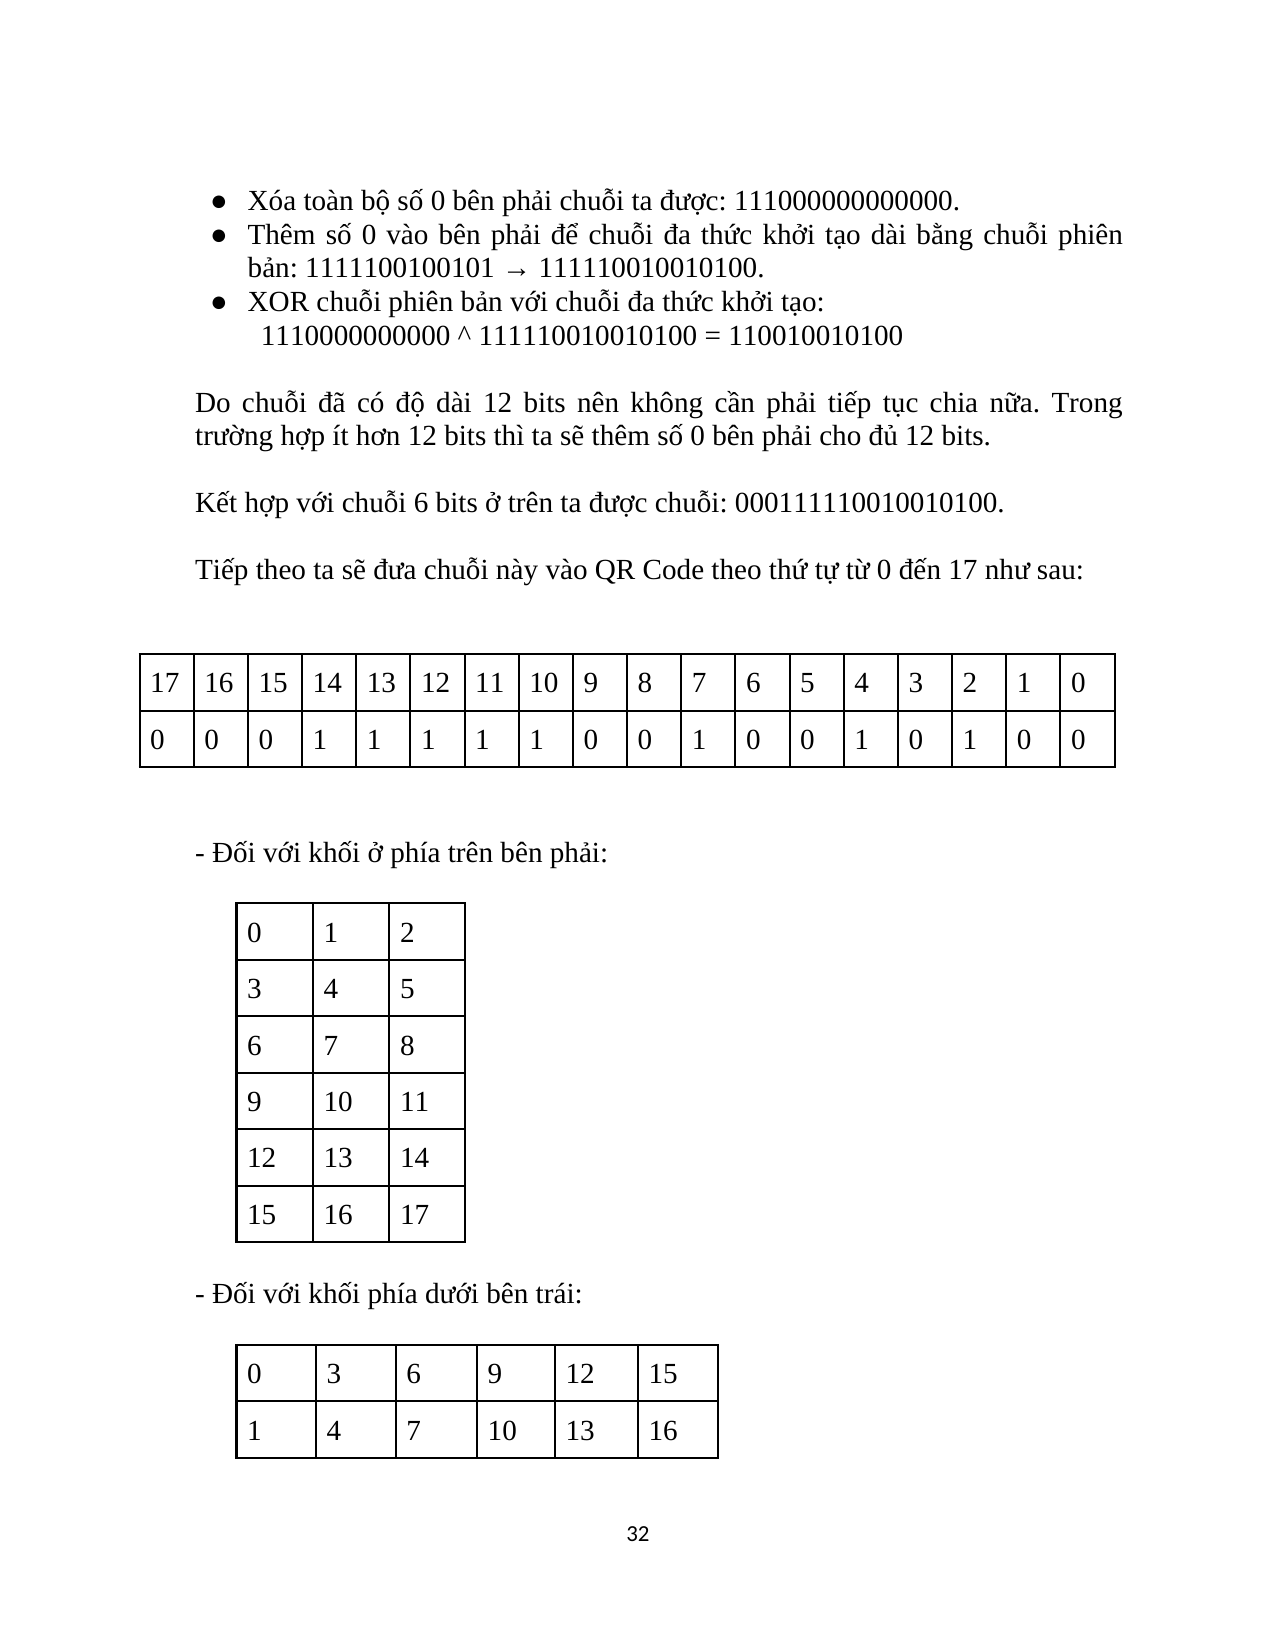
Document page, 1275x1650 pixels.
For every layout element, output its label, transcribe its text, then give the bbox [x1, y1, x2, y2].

table_header 12 [411, 655, 464, 709]
text - Đối với khối ở phía trên bên phải: [195, 835, 1125, 869]
table_cell 17 [390, 1187, 464, 1241]
text Do chuỗi đã có độ dài 12 bits nên không cần phải tiếp tục chia nữa. Trong trường hợp ít hơn 12 bits thì ta sẽ thêm số 0 bên phải cho đủ 12 bits. [195, 385, 1125, 452]
text - Đối với khối phía dưới bên trái: [195, 1277, 1125, 1310]
text Tiếp theo ta sẽ đưa chuỗi này vào QR Code theo thứ tự từ 0 đến 17 như sau: [195, 552, 1125, 586]
table_cell 10 [478, 1402, 554, 1457]
table_header 2 [390, 904, 464, 959]
table_cell 3 [238, 961, 312, 1015]
table_cell 0 [195, 712, 247, 766]
table_header 7 [682, 655, 734, 709]
table_header 15 [249, 655, 301, 709]
table_header 11 [466, 655, 518, 709]
table_cell 6 [238, 1017, 312, 1072]
table_header 4 [845, 655, 897, 709]
table_header 3 [899, 655, 951, 709]
table_header 14 [303, 655, 355, 709]
table_cell 4 [314, 961, 388, 1015]
table_header 1 [314, 904, 388, 959]
table_cell 7 [314, 1017, 388, 1072]
table_cell 1 [466, 712, 518, 766]
table_cell 0 [141, 712, 193, 766]
text 1110000000000 ^ 111110010010100 = 110010010100 [195, 318, 1125, 351]
table_cell 5 [390, 961, 464, 1015]
table_header 8 [628, 655, 680, 709]
table_cell 0 [574, 712, 626, 766]
table_cell 1 [411, 712, 464, 766]
table_cell 13 [556, 1402, 637, 1457]
text Kết hợp với chuỗi 6 bits ở trên ta được chuỗi: 000111110010010100. [195, 485, 1125, 519]
list XOR chuỗi phiên bản với chuỗi đa thức khởi tạo: [210, 284, 1125, 318]
table_cell 14 [390, 1130, 464, 1184]
table_cell 1 [520, 712, 572, 766]
table_cell 7 [397, 1402, 476, 1457]
table_header 9 [574, 655, 626, 709]
table_cell 0 [249, 712, 301, 766]
table_cell 1 [238, 1402, 315, 1457]
table_header 17 [141, 655, 193, 709]
table_cell 15 [238, 1187, 312, 1241]
table_cell 16 [314, 1187, 388, 1241]
table_header 12 [556, 1346, 637, 1400]
table_header 5 [791, 655, 843, 709]
table_cell 8 [390, 1017, 464, 1072]
table_cell 1 [303, 712, 355, 766]
table_cell 0 [791, 712, 843, 766]
table_cell 4 [317, 1402, 395, 1457]
table_cell 1 [845, 712, 897, 766]
table_header 2 [953, 655, 1005, 709]
table_header 0 [1061, 655, 1114, 709]
table_header 15 [639, 1346, 717, 1400]
table_header 0 [238, 1346, 315, 1400]
table_cell 11 [390, 1074, 464, 1128]
table_cell 0 [1007, 712, 1059, 766]
table_header 10 [520, 655, 572, 709]
table_cell 13 [314, 1130, 388, 1184]
table_header 6 [397, 1346, 476, 1400]
table_header 1 [1007, 655, 1059, 709]
table_cell 0 [899, 712, 951, 766]
table_cell 1 [953, 712, 1005, 766]
table_header 3 [317, 1346, 395, 1400]
table_cell 0 [736, 712, 789, 766]
table_header 6 [736, 655, 789, 709]
table_cell 16 [639, 1402, 717, 1457]
table_cell 0 [628, 712, 680, 766]
table_cell 1 [682, 712, 734, 766]
table_header 13 [357, 655, 409, 709]
table_cell 12 [238, 1130, 312, 1184]
table_cell 0 [1061, 712, 1114, 766]
table_cell 9 [238, 1074, 312, 1128]
table_cell 10 [314, 1074, 388, 1128]
table_cell 1 [357, 712, 409, 766]
list Thêm số 0 vào bên phải để chuỗi đa thức khởi tạo dài bằng chuỗi phiên bản: 1111100100101 → 111110010010100. [210, 217, 1125, 284]
table_header 9 [478, 1346, 554, 1400]
table_header 0 [238, 904, 312, 959]
table_header 16 [195, 655, 247, 709]
list Xóa toàn bộ số 0 bên phải chuỗi ta được: 111000000000000. [210, 183, 1125, 217]
